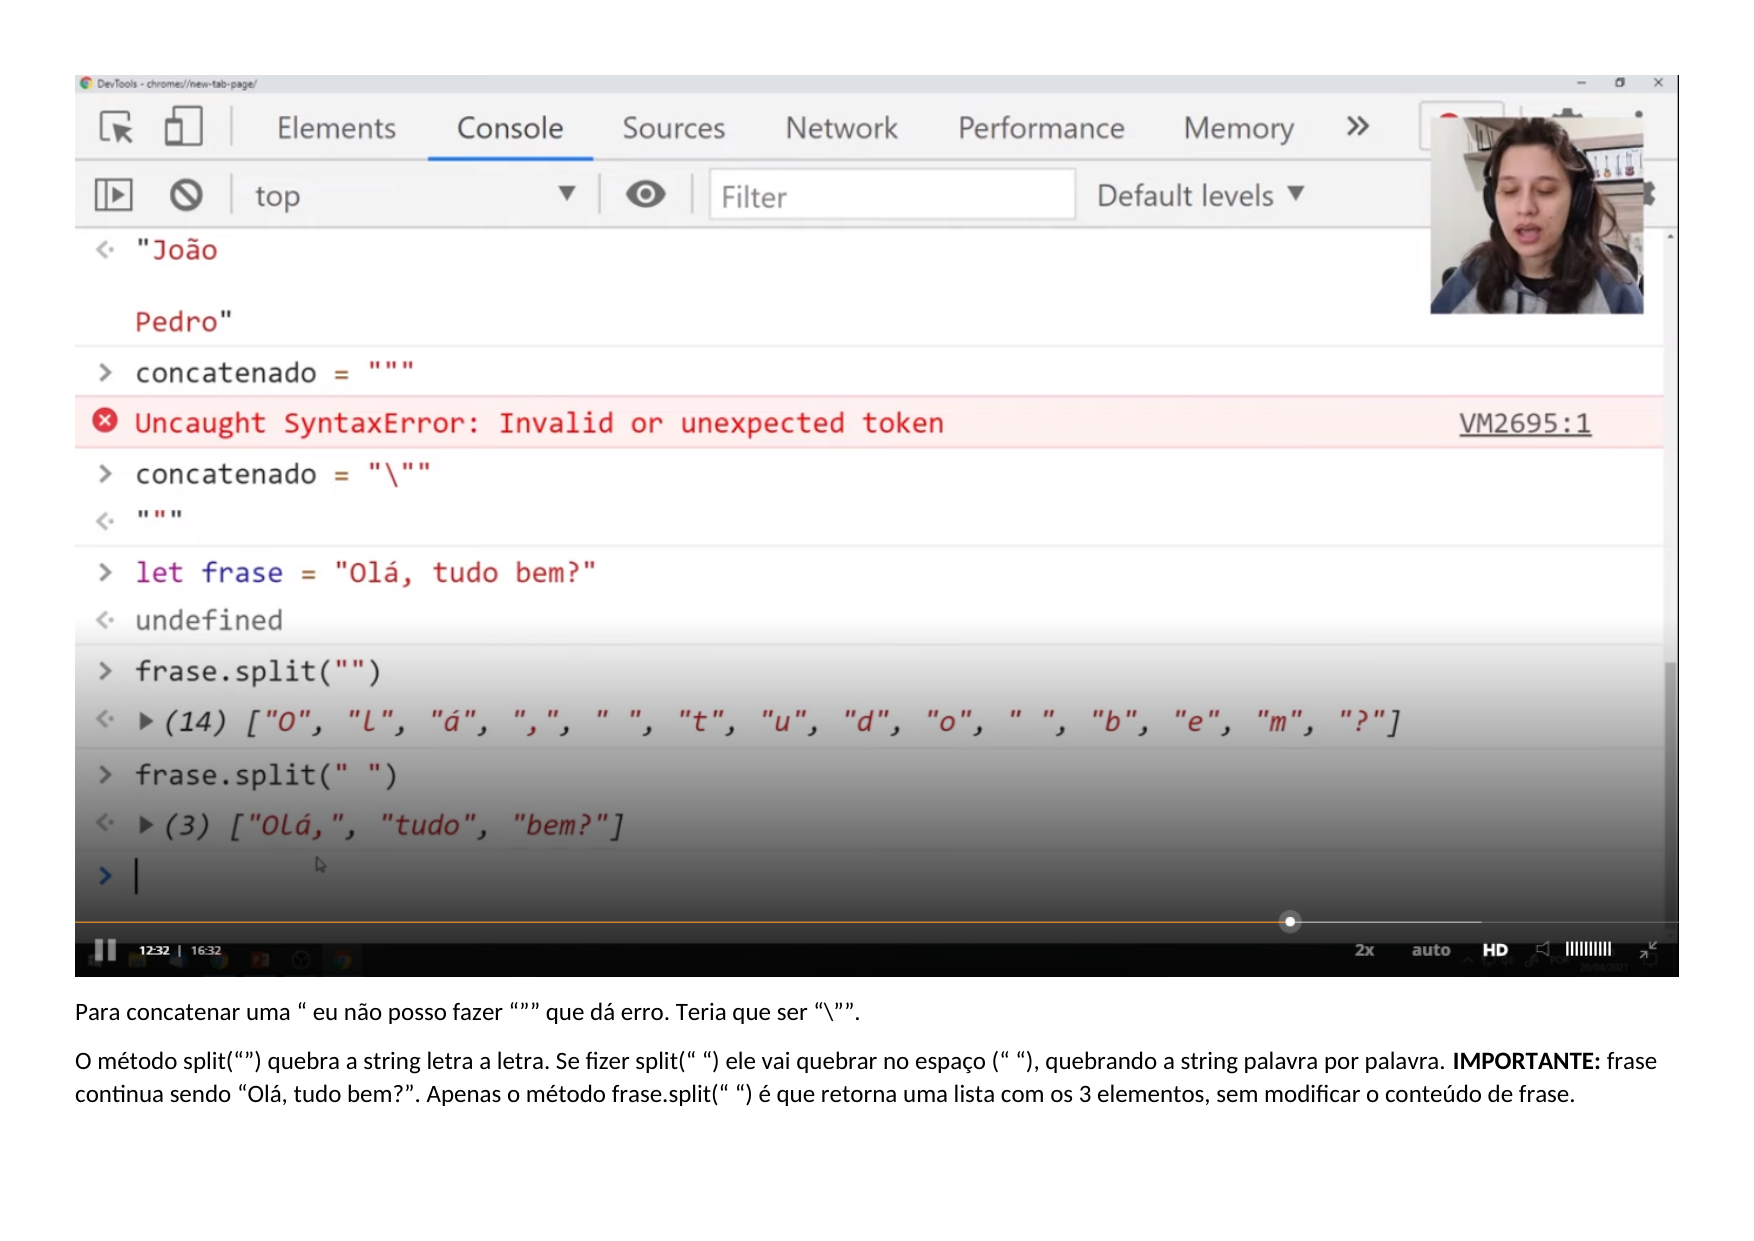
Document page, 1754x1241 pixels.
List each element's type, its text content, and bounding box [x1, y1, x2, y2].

text Para concatenar uma “ eu não posso fazer “”” que dá erro. Teria que ser “\””. [75, 996, 1679, 1026]
text O método split(“”) quebra a string letra a letra. Se fizer split(“ “) ele vai quebrar no espaço (“ “), quebrando a string palavra por palavra. IMPORTANTE: frase continua sendo “Olá, tudo bem?”. Apenas o método frase.split(“ “) é que retorna uma lista com os 3 elementos, sem modificar o conteúdo de frase. [75, 1045, 1679, 1109]
picture [75, 75, 1679, 977]
